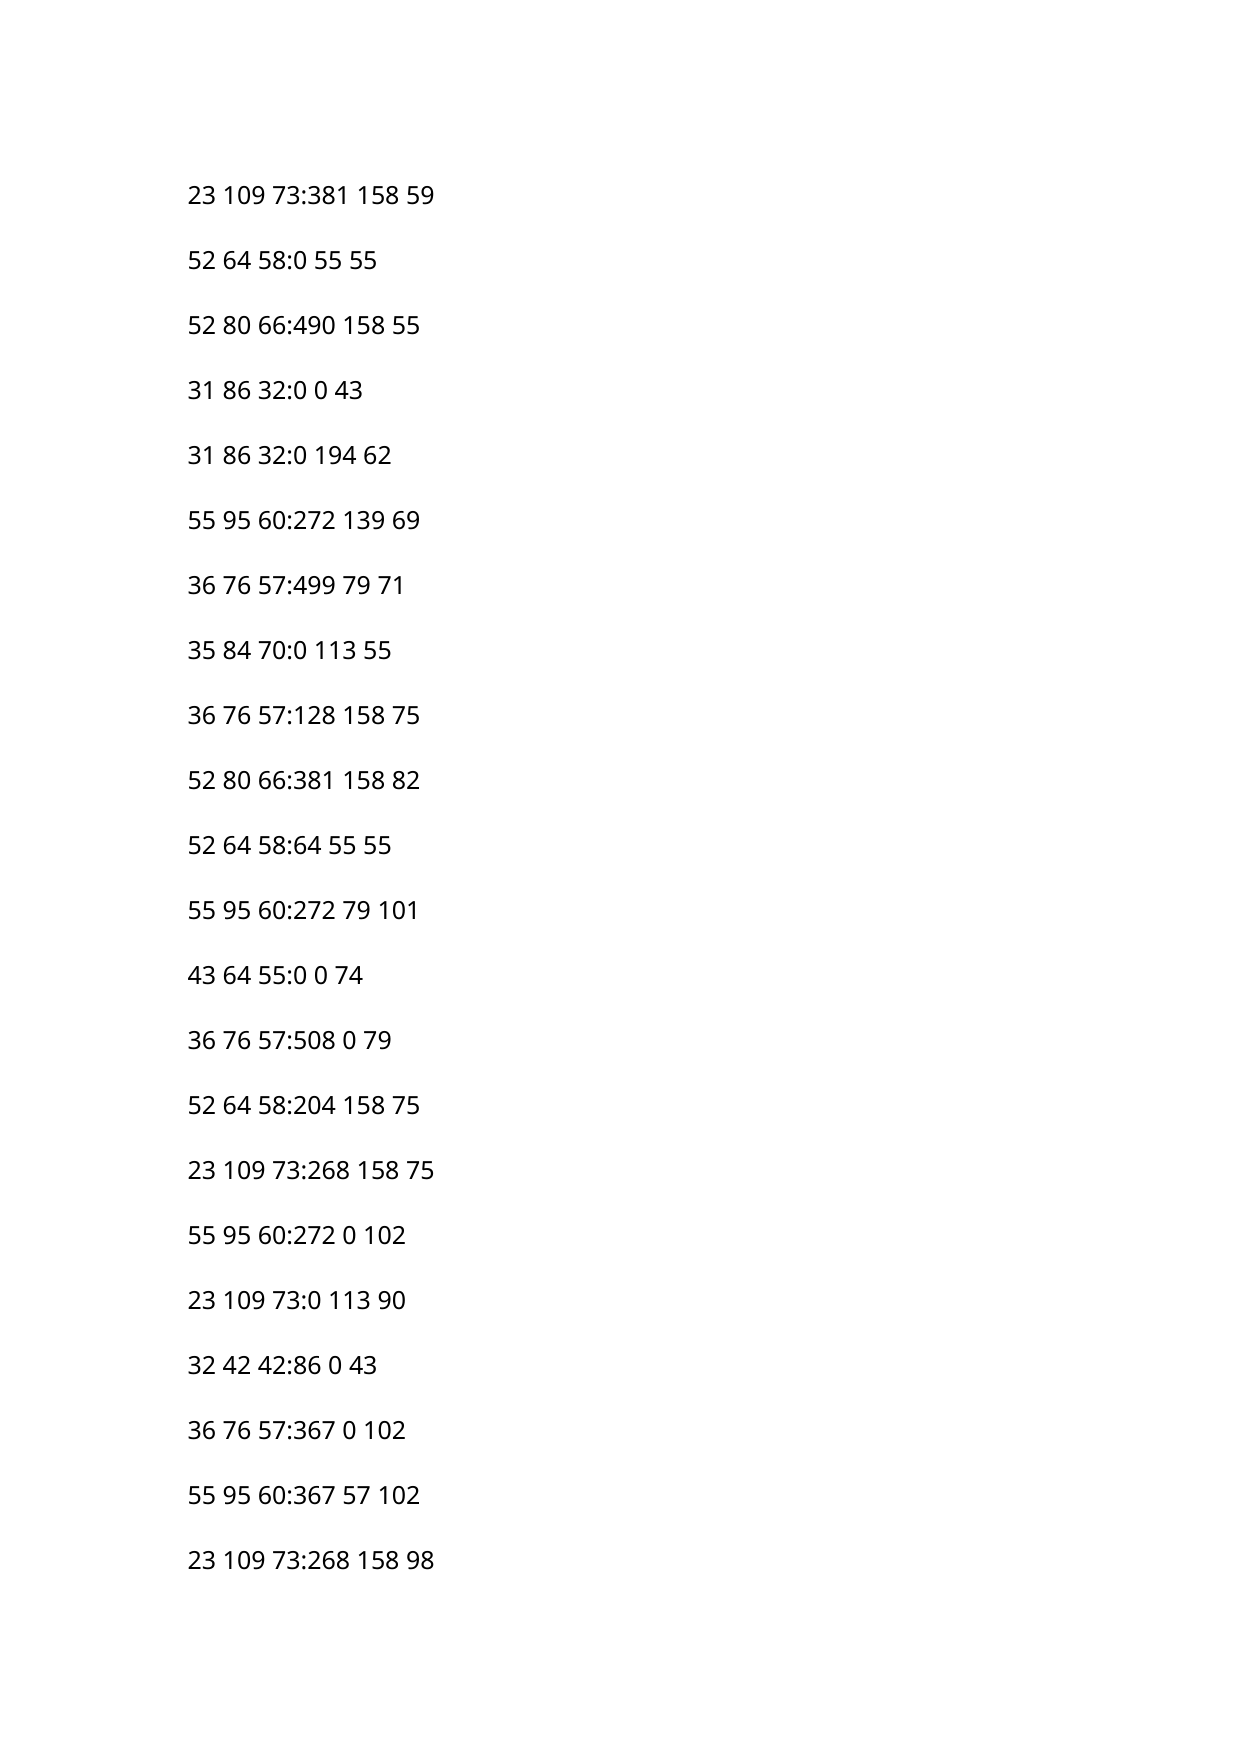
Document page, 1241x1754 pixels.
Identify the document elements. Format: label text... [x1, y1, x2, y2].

text 23 109 73:268 158 98 [187, 1527, 1053, 1592]
text 36 76 57:367 0 102 [187, 1397, 1053, 1462]
text 52 64 58:204 158 75 [187, 1072, 1053, 1137]
text 52 64 58:64 55 55 [187, 812, 1053, 877]
text 55 95 60:272 0 102 [187, 1202, 1053, 1267]
text 31 86 32:0 0 43 [187, 357, 1053, 422]
text 52 80 66:381 158 82 [187, 747, 1053, 812]
text 55 95 60:367 57 102 [187, 1462, 1053, 1527]
text 55 95 60:272 79 101 [187, 877, 1053, 942]
text 36 76 57:499 79 71 [187, 552, 1053, 617]
text 31 86 32:0 194 62 [187, 422, 1053, 487]
text 52 64 58:0 55 55 [187, 227, 1053, 292]
text 52 80 66:490 158 55 [187, 292, 1053, 357]
text 23 109 73:381 158 59 [187, 162, 1053, 227]
text 55 95 60:272 139 69 [187, 487, 1053, 552]
text 35 84 70:0 113 55 [187, 617, 1053, 682]
text 36 76 57:508 0 79 [187, 1007, 1053, 1072]
text 43 64 55:0 0 74 [187, 942, 1053, 1007]
text 23 109 73:0 113 90 [187, 1267, 1053, 1332]
text 32 42 42:86 0 43 [187, 1332, 1053, 1397]
text 36 76 57:128 158 75 [187, 682, 1053, 747]
text 23 109 73:268 158 75 [187, 1137, 1053, 1202]
